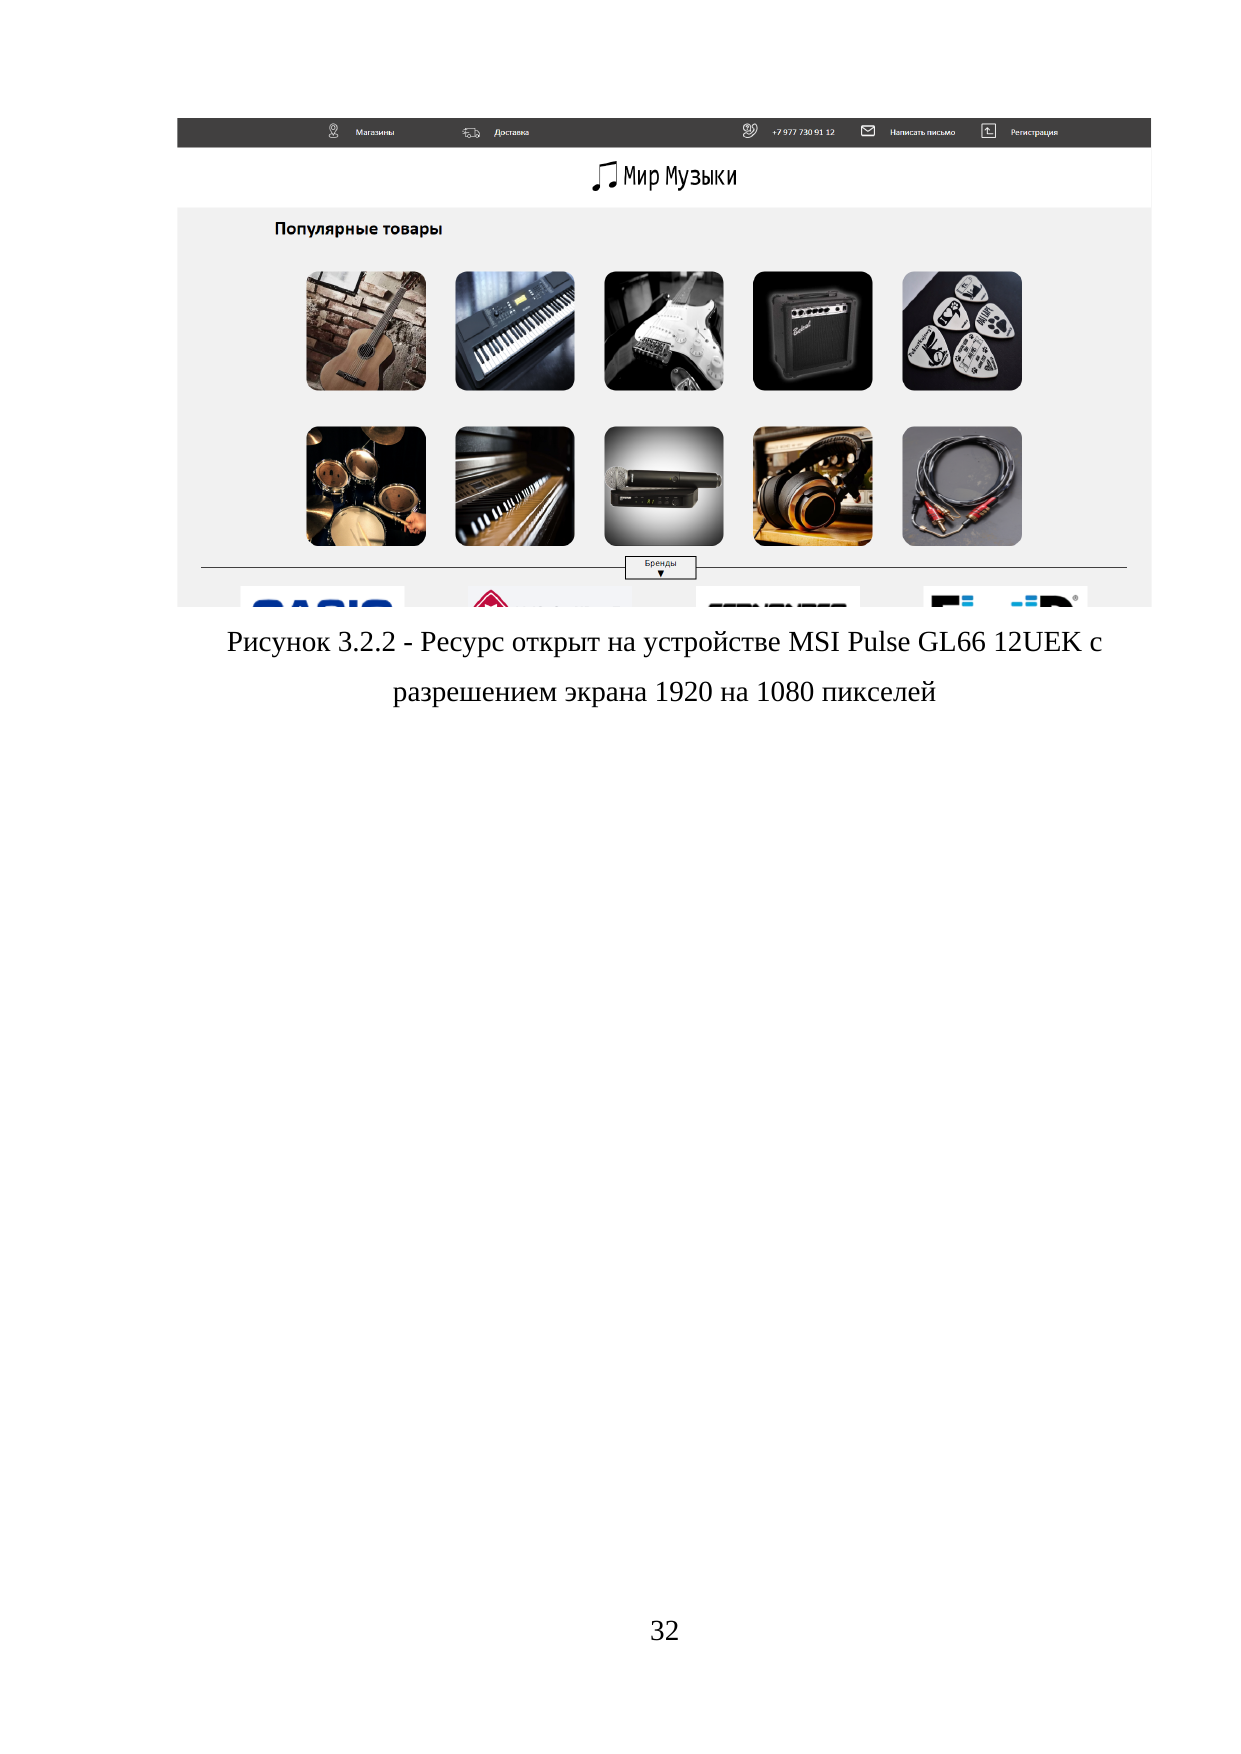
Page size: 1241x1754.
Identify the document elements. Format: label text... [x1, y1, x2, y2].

text Рисунок 3.2.2 - Ресурс открыт на устройстве MSI Pulse GL66 12UEK с разрешением экрана 1920 на 1080 пикселей [177, 624, 1152, 708]
picture [177, 118, 1152, 607]
